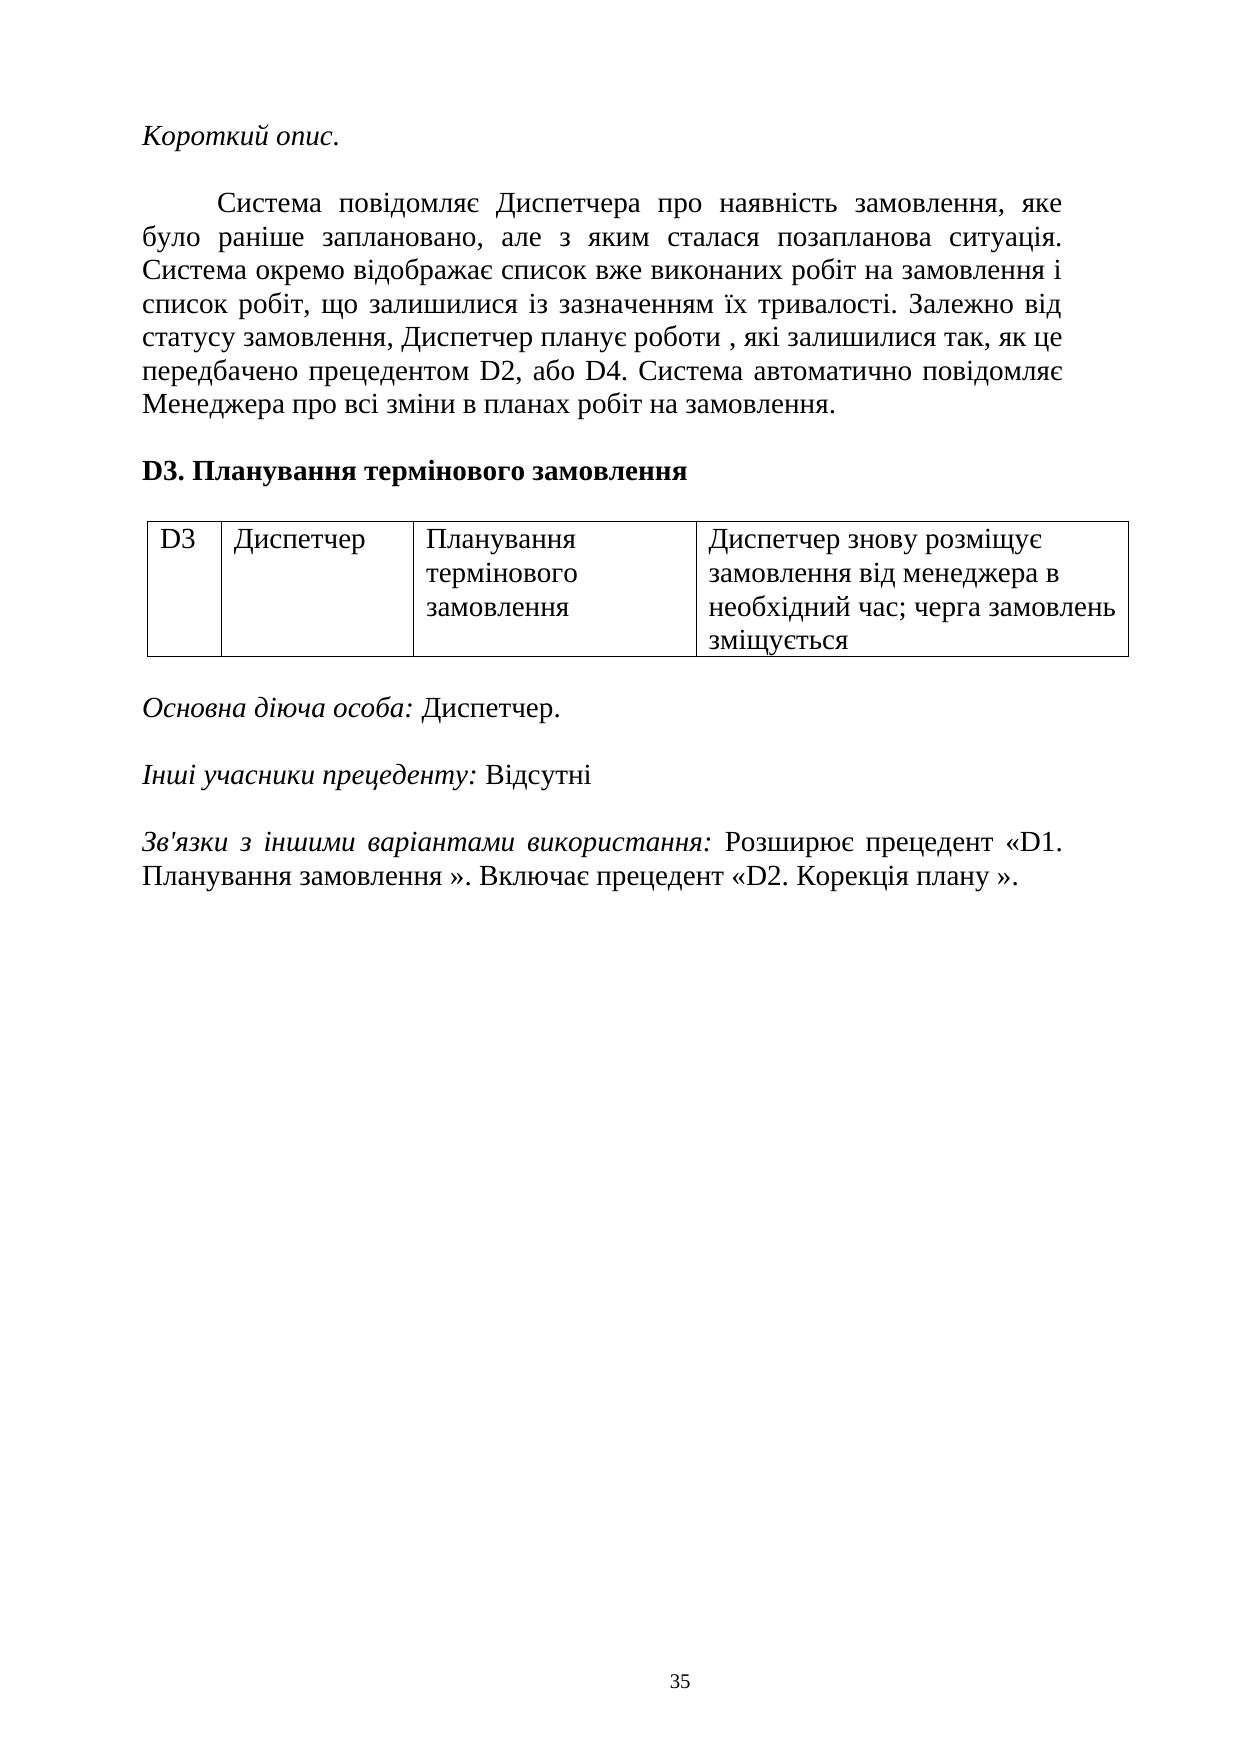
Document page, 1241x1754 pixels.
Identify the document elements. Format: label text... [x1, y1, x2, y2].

text Система повідомляє Диспетчера про наявність замовлення, яке було раніше заплановано, але з яким сталася позапланова ситуація. Система окремо відображає список вже виконаних робіт на замовлення і список робіт, що залишилися із зазначенням їх тривалості. Залежно від статусу замовлення, Диспетчер планує роботи , які залишилися так, як це передбачено прецедентом D2, або D4. Система автоматично повідомляє Менеджера про всі зміни в планах робіт на замовлення. [142, 185, 1063, 420]
table_header D3 [148, 522, 221, 656]
text Інші учасники прецеденту: Відсутні [142, 757, 1063, 791]
table_header Диспетчер [222, 522, 413, 656]
table_header Диспетчер знову розміщує замовлення від менеджера в необхідний час; черга замовлень зміщується [697, 522, 1128, 656]
table_header Планування термінового замовлення [414, 522, 696, 656]
text Зв'язки з іншими варіантами використання: Розширює прецедент «D1. Планування замовлення ». Включає прецедент «D2. Корекція плану ». [142, 824, 1063, 892]
text D3. Планування термінового замовлення [142, 453, 1063, 487]
text Короткий опис. [118, 118, 1063, 152]
text Основна діюча особа: Диспетчер. [142, 690, 1063, 724]
